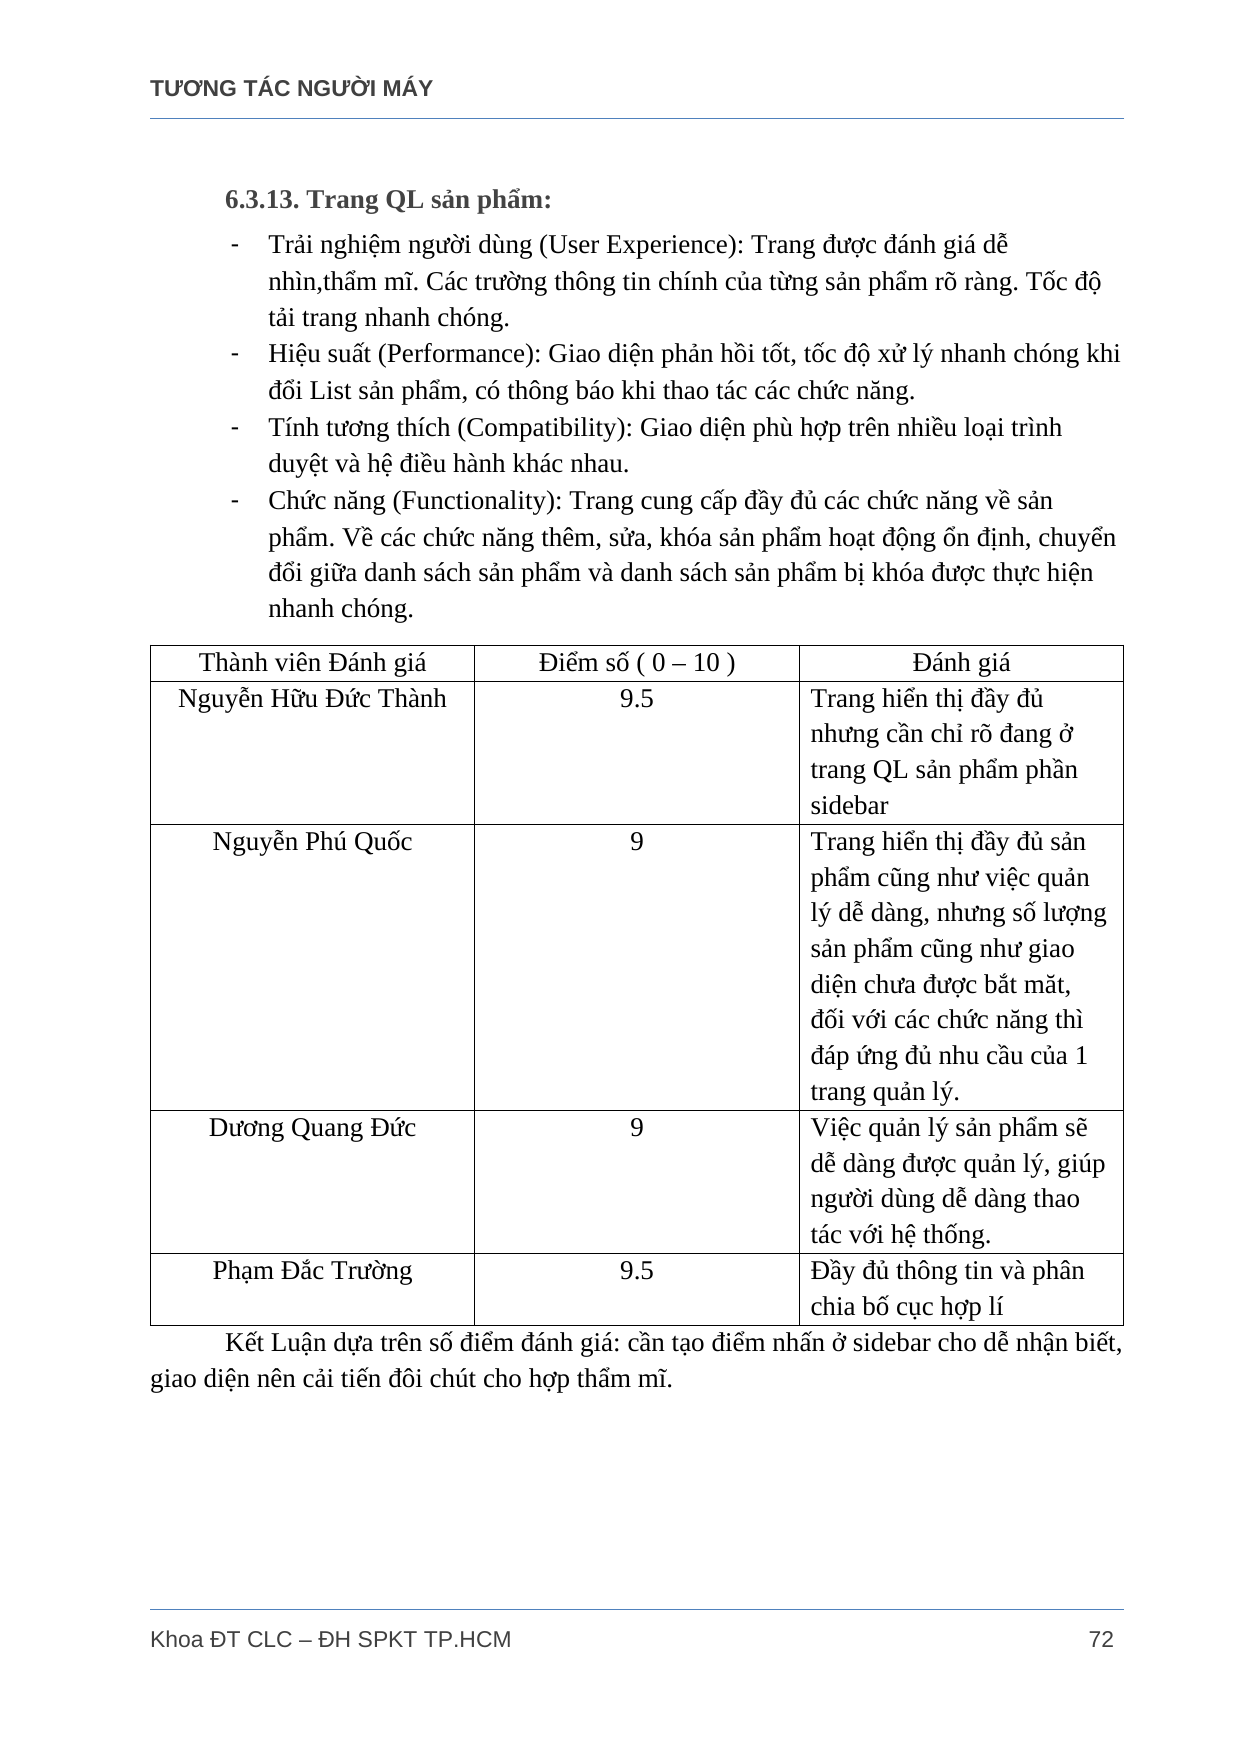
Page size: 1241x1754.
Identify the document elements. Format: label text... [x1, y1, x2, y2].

table_cell Dương Quang Đức [151, 1111, 474, 1253]
table_cell Nguyễn Phú Quốc [151, 825, 474, 1110]
table_header Điểm số ( 0 – 10 ) [475, 646, 799, 681]
list Trải nghiệm người dùng (User Experience): Trang được đánh giá dễ nhìn,thẩm mĩ. Các trường thông tin chính của từng sản phẩm rõ ràng. Tốc độ tải trang nhanh chóng. [231, 227, 1124, 332]
table_cell 9.5 [475, 682, 799, 824]
table_cell 9 [475, 1111, 799, 1253]
list Chức năng (Functionality): Trang cung cấp đầy đủ các chức năng về sản phẩm. Về các chức năng thêm, sửa, khóa sản phẩm hoạt động ổn định, chuyển đổi giữa danh sách sản phẩm và danh sách sản phẩm bị khóa được thực hiện nhanh chóng. [231, 483, 1124, 623]
subtitle 6.3.13. Trang QL sản phẩm: [150, 183, 1124, 214]
table_cell Phạm Đắc Trường [151, 1254, 474, 1325]
text Kết Luận dựa trên số điểm đánh giá: cần tạo điểm nhấn ở sidebar cho dễ nhận biết, giao diện nên cải tiến đôi chút cho hợp thẩm mĩ. [150, 1326, 1124, 1393]
table_cell Nguyễn Hữu Đức Thành [151, 682, 474, 824]
table_cell 9 [475, 825, 799, 1110]
table_cell Trang hiển thị đầy đủ sản phẩm cũng như việc quản lý dễ dàng, nhưng số lượng sản phẩm cũng như giao diện chưa được bắt măt, đối với các chức năng thì đáp ứng đủ nhu cầu của 1 trang quản lý. [800, 825, 1123, 1110]
list Hiệu suất (Performance): Giao diện phản hồi tốt, tốc độ xử lý nhanh chóng khi đổi List sản phẩm, có thông báo khi thao tác các chức năng. [231, 336, 1124, 405]
table_cell Trang hiển thị đầy đủ nhưng cần chỉ rõ đang ở trang QL sản phẩm phần sidebar [800, 682, 1123, 824]
list Tính tương thích (Compatibility): Giao diện phù hợp trên nhiều loại trình duyệt và hệ điều hành khác nhau. [231, 410, 1124, 478]
table_cell Việc quản lý sản phẩm sẽ dễ dàng được quản lý, giúp người dùng dễ dàng thao tác với hệ thống. [800, 1111, 1123, 1253]
table_header Thành viên Đánh giá [151, 646, 474, 681]
table_cell Đầy đủ thông tin và phân chia bố cục hợp lí [800, 1254, 1123, 1325]
table_header Đánh giá [800, 646, 1123, 681]
table_cell 9.5 [475, 1254, 799, 1325]
